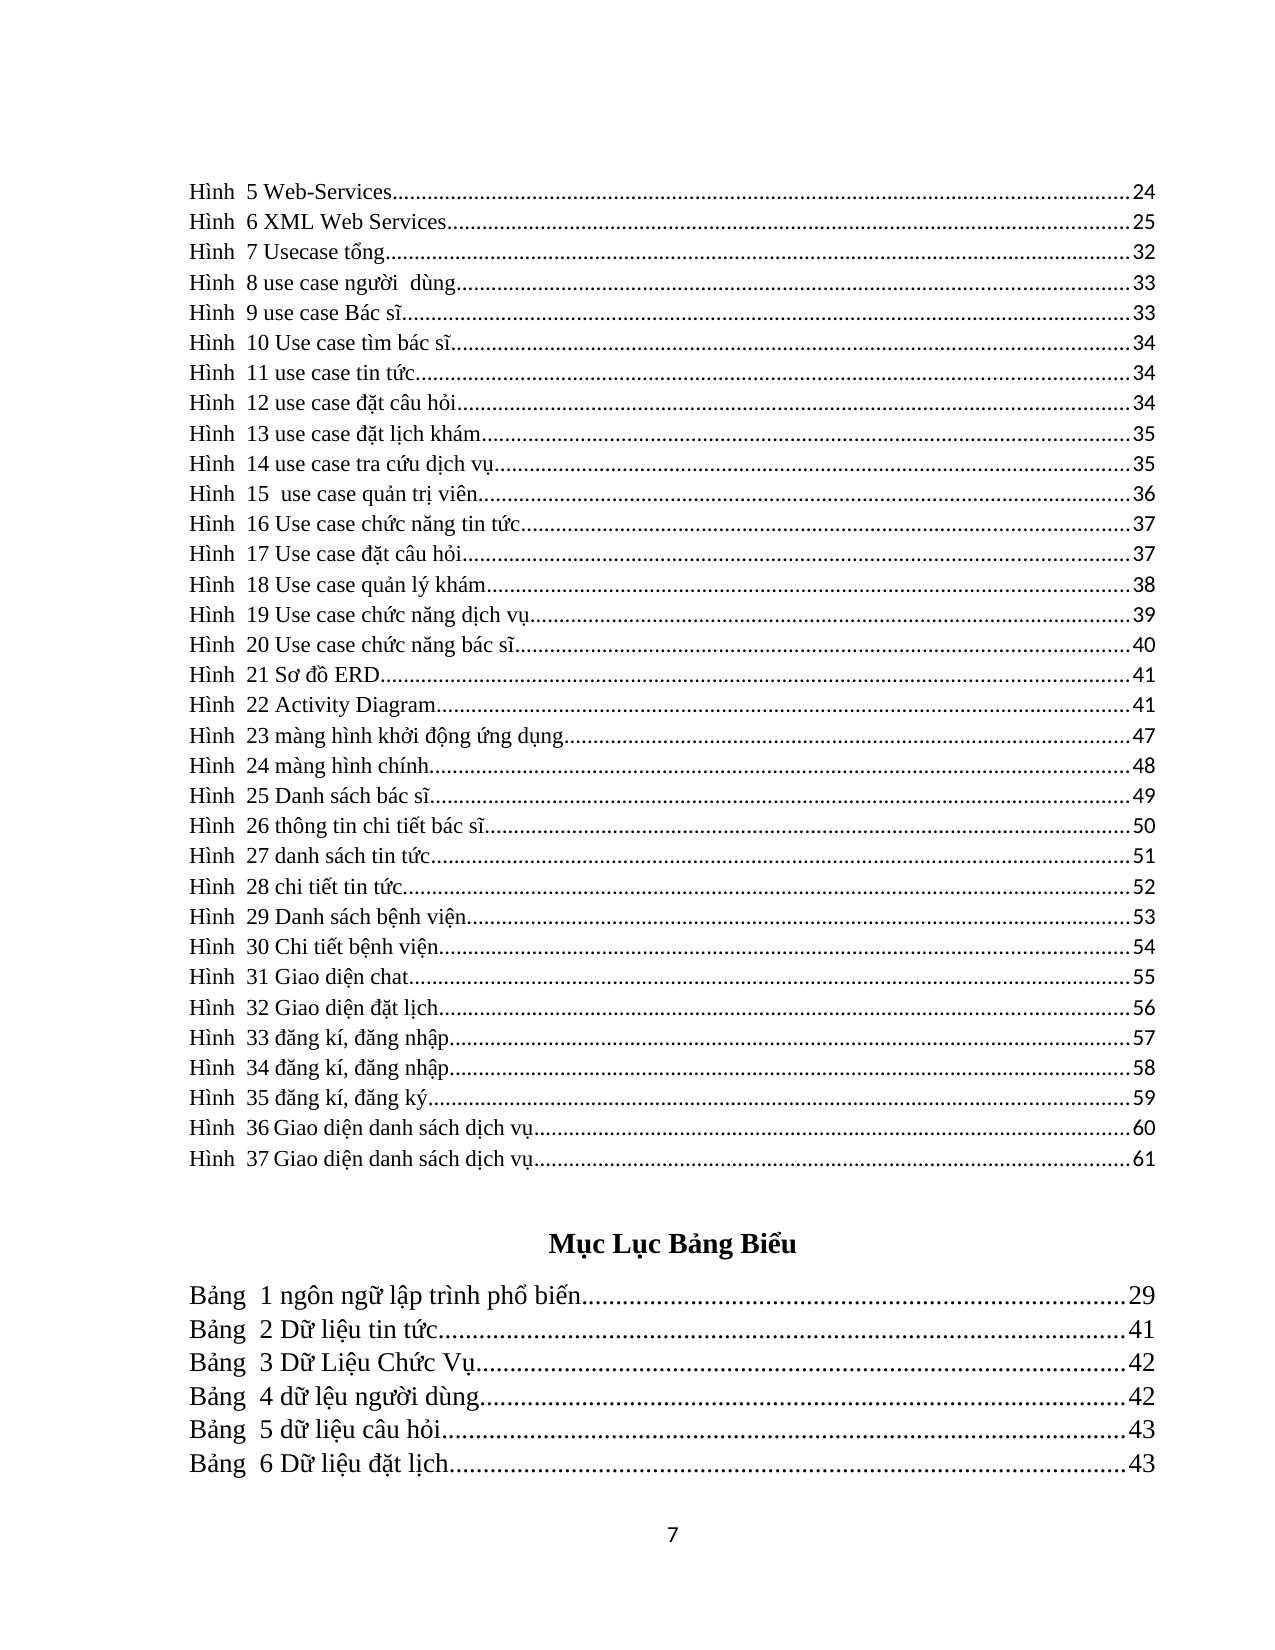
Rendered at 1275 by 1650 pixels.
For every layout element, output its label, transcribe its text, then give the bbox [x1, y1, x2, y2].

text Hình 14 use case tra cứu dịch vụ 35 [189, 449, 1156, 477]
text Hình 5 Web-Services 24 [189, 177, 1156, 205]
text Hình 12 use case đặt câu hỏi 34 [189, 388, 1156, 416]
text Bảng 5 dữ liệu câu hỏi 43 [189, 1414, 1156, 1445]
text Hình 33 đăng kí, đăng nhập. 57 [189, 1023, 1156, 1051]
text Hình 9 use case Bác sĩ 33 [189, 298, 1156, 326]
text Hình 37 Giao diện danh sách dịch vụ 61 [189, 1144, 1156, 1172]
text Hình 22 Activity Diagram 41 [189, 691, 1156, 718]
text Hình 16 Use case chức năng tin tức 37 [189, 509, 1156, 537]
text Hình 28 chi tiết tin tức. 52 [189, 872, 1156, 900]
text Hình 20 Use case chức năng bác sĩ 40 [189, 630, 1156, 658]
text Hình 25 Danh sách bác sĩ 49 [189, 781, 1156, 809]
text Bảng 3 Dữ Liệu Chức Vụ 42 [189, 1347, 1156, 1378]
text Mục Lục Bảng Biểu [189, 1227, 1156, 1260]
text Hình 27 danh sách tin tức 51 [189, 842, 1156, 869]
text Hình 10 Use case tìm bác sĩ 34 [189, 328, 1156, 356]
text Hình 30 Chi tiết bệnh viện 54 [189, 932, 1156, 960]
text Hình 15 use case quản trị viên 36 [189, 479, 1156, 507]
text Bảng 4 dữ lệu người dùng 42 [189, 1380, 1156, 1411]
text Hình 11 use case tin tức 34 [189, 358, 1156, 386]
text Hình 24 màng hình chính 48 [189, 751, 1156, 779]
text Bảng 2 Dữ liệu tin tức 41 [189, 1313, 1156, 1344]
text Hình 21 Sơ đồ ERD 41 [189, 660, 1156, 688]
text Hình 34 đăng kí, đăng nhập. 58 [189, 1053, 1156, 1081]
text Hình 35 đăng kí, đăng ký. 59 [189, 1083, 1156, 1111]
text Hình 7 Usecase tổng 32 [189, 237, 1156, 265]
text Hình 36 Giao diện danh sách dịch vụ 60 [189, 1113, 1156, 1141]
text Hình 29 Danh sách bệnh viện 53 [189, 902, 1156, 930]
text Hình 6 XML Web Services 25 [189, 207, 1156, 235]
text Hình 13 use case đặt lịch khám 35 [189, 419, 1156, 447]
text Hình 32 Giao diện đặt lịch 56 [189, 993, 1156, 1021]
text Hình 8 use case người dùng 33 [189, 268, 1156, 296]
text Bảng 6 Dữ liệu đặt lịch 43 [189, 1447, 1156, 1478]
text Hình 18 Use case quản lý khám 38 [189, 570, 1156, 598]
text Hình 17 Use case đặt câu hỏi 37 [189, 539, 1156, 567]
text Bảng 1 ngôn ngữ lập trình phổ biến 29 [189, 1279, 1156, 1311]
text Hình 26 thông tin chi tiết bác sĩ 50 [189, 811, 1156, 839]
text Hình 23 màng hình khởi động ứng dụng 47 [189, 721, 1156, 749]
text Hình 19 Use case chức năng dịch vụ 39 [189, 600, 1156, 628]
text Hình 31 Giao diện chat 55 [189, 962, 1156, 990]
